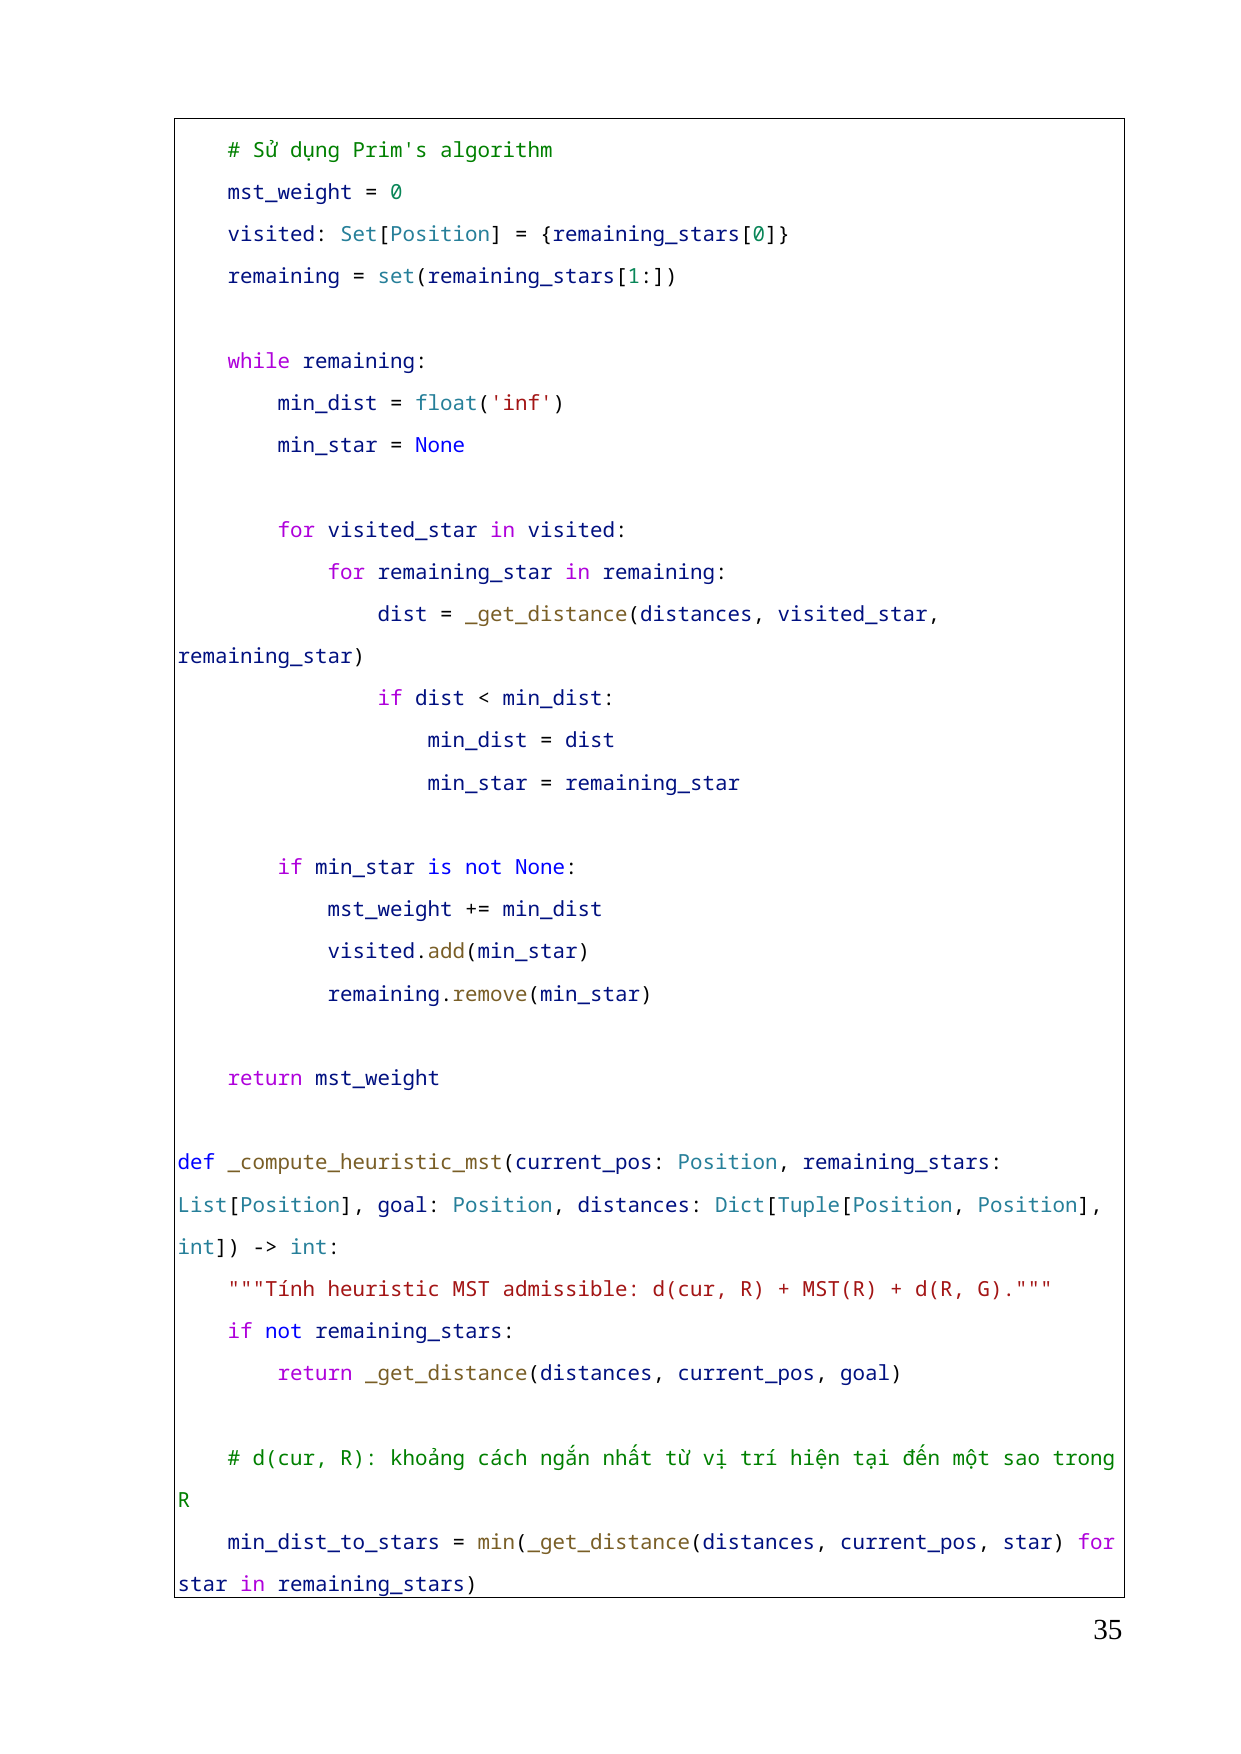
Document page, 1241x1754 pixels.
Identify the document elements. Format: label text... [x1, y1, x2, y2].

text while remaining: [177, 332, 1122, 374]
text min_star = None [177, 417, 1122, 459]
text if min_star is not None: [177, 838, 1122, 881]
text def _compute_heuristic_mst(current_pos: Position, remaining_stars: List[Position], goal: Position, distances: Dict[Tuple[Position, Position], int]) -> int: [177, 1134, 1122, 1260]
text return mst_weight [177, 1049, 1122, 1092]
text if not remaining_stars: [177, 1302, 1122, 1345]
text min_star = remaining_star [177, 754, 1122, 796]
text min_dist = dist [177, 712, 1122, 754]
text mst_weight = 0 [177, 163, 1122, 206]
text """Tính heuristic MST admissible: d(cur, R) + MST(R) + d(R, G).""" [177, 1260, 1122, 1302]
text visited.add(min_star) [177, 923, 1122, 965]
text for remaining_star in remaining: [177, 543, 1122, 585]
text # d(cur, R): khoảng cách ngắn nhất từ vị trí hiện tại đến một sao trong R [177, 1429, 1122, 1513]
text min_dist = float('inf') [177, 374, 1122, 417]
text if dist < min_dist: [177, 670, 1122, 712]
text for visited_star in visited: [177, 501, 1122, 543]
text remaining.remove(min_star) [177, 965, 1122, 1007]
text dist = _get_distance(distances, visited_star, remaining_star) [177, 585, 1122, 670]
text visited: Set[Position] = {remaining_stars[0]} [177, 206, 1122, 248]
text remaining = set(remaining_stars[1:]) [177, 248, 1122, 290]
text min_dist_to_stars = min(_get_distance(distances, current_pos, star) for star in remaining_stars) [177, 1513, 1122, 1597]
text mst_weight += min_dist [177, 881, 1122, 923]
text # Sử dụng Prim's algorithm [175, 119, 1124, 163]
text return _get_distance(distances, current_pos, goal) [177, 1345, 1122, 1387]
